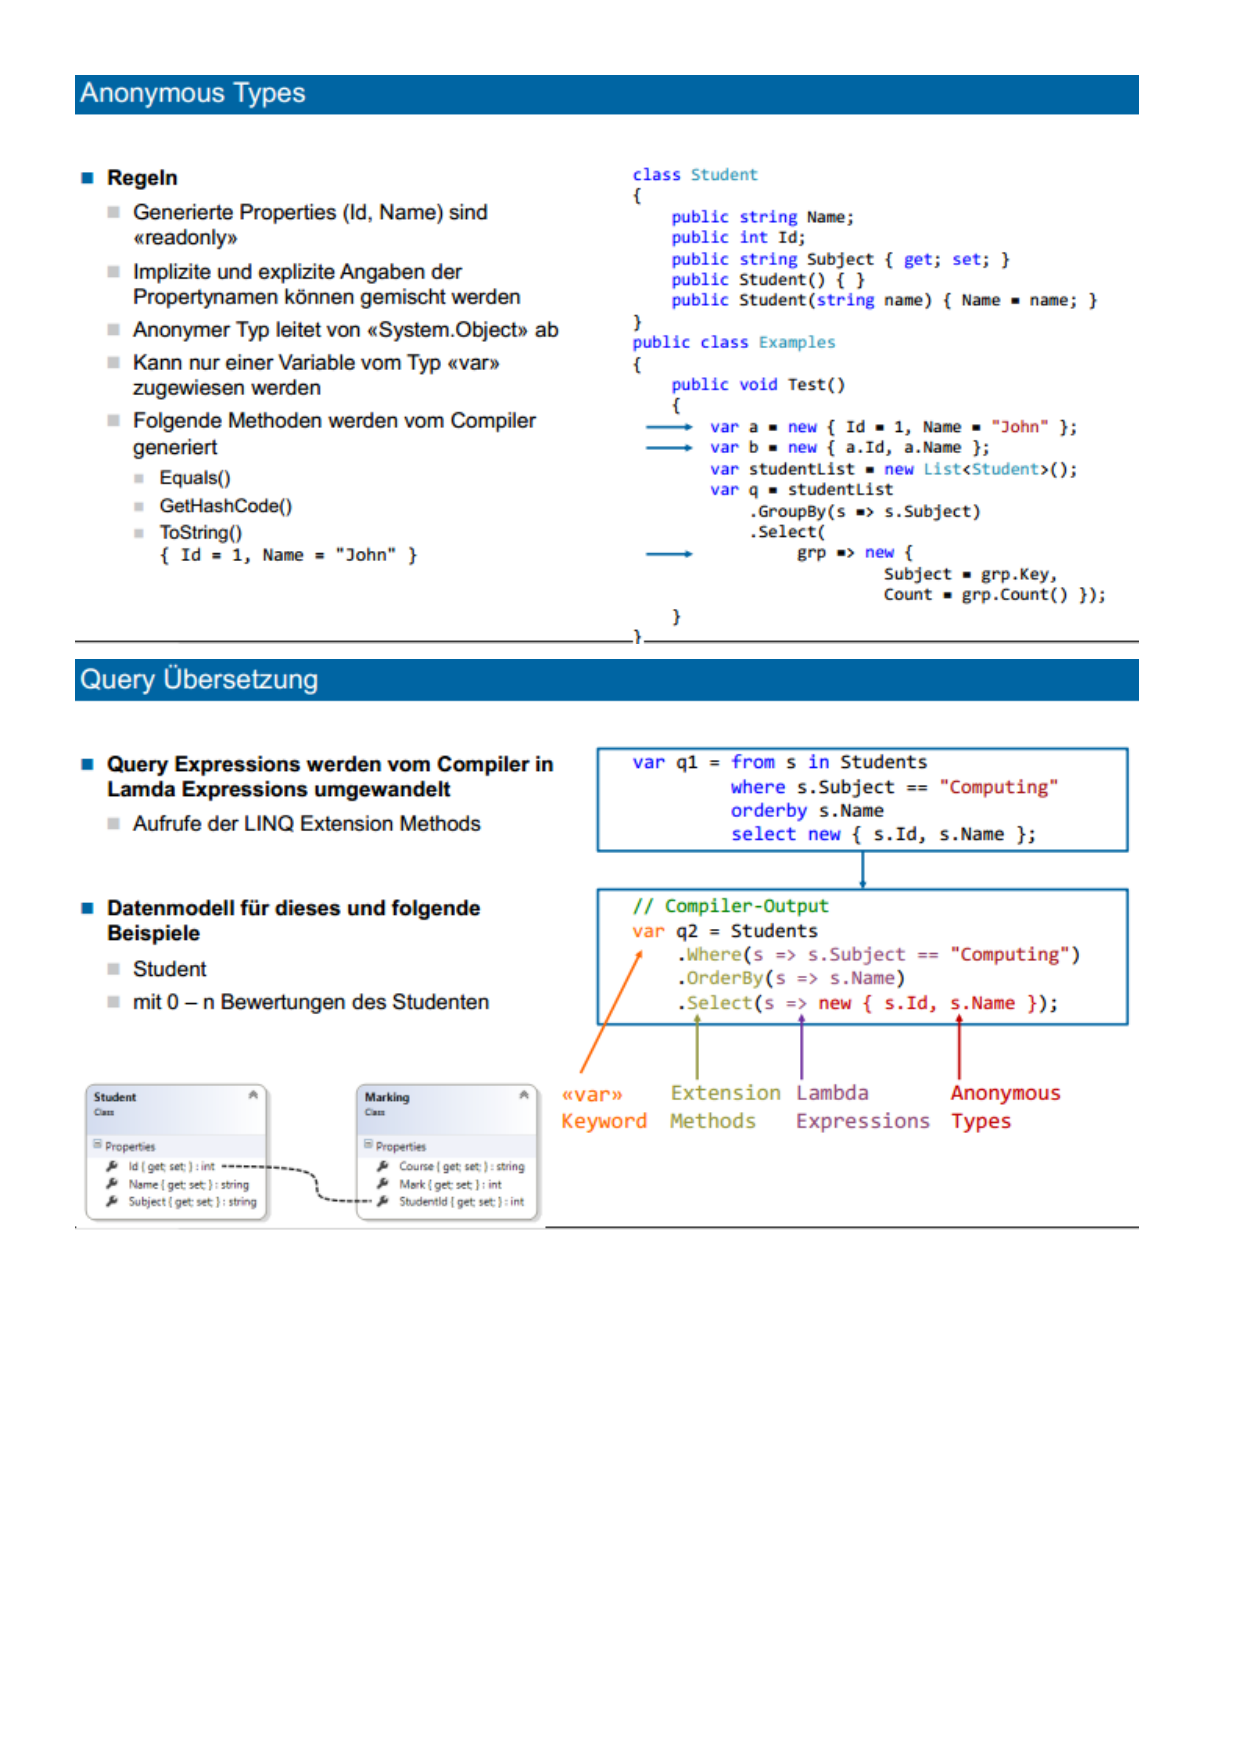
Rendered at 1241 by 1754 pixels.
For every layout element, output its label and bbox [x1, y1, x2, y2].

picture [75, 659, 1139, 1233]
picture [75, 75, 1139, 644]
